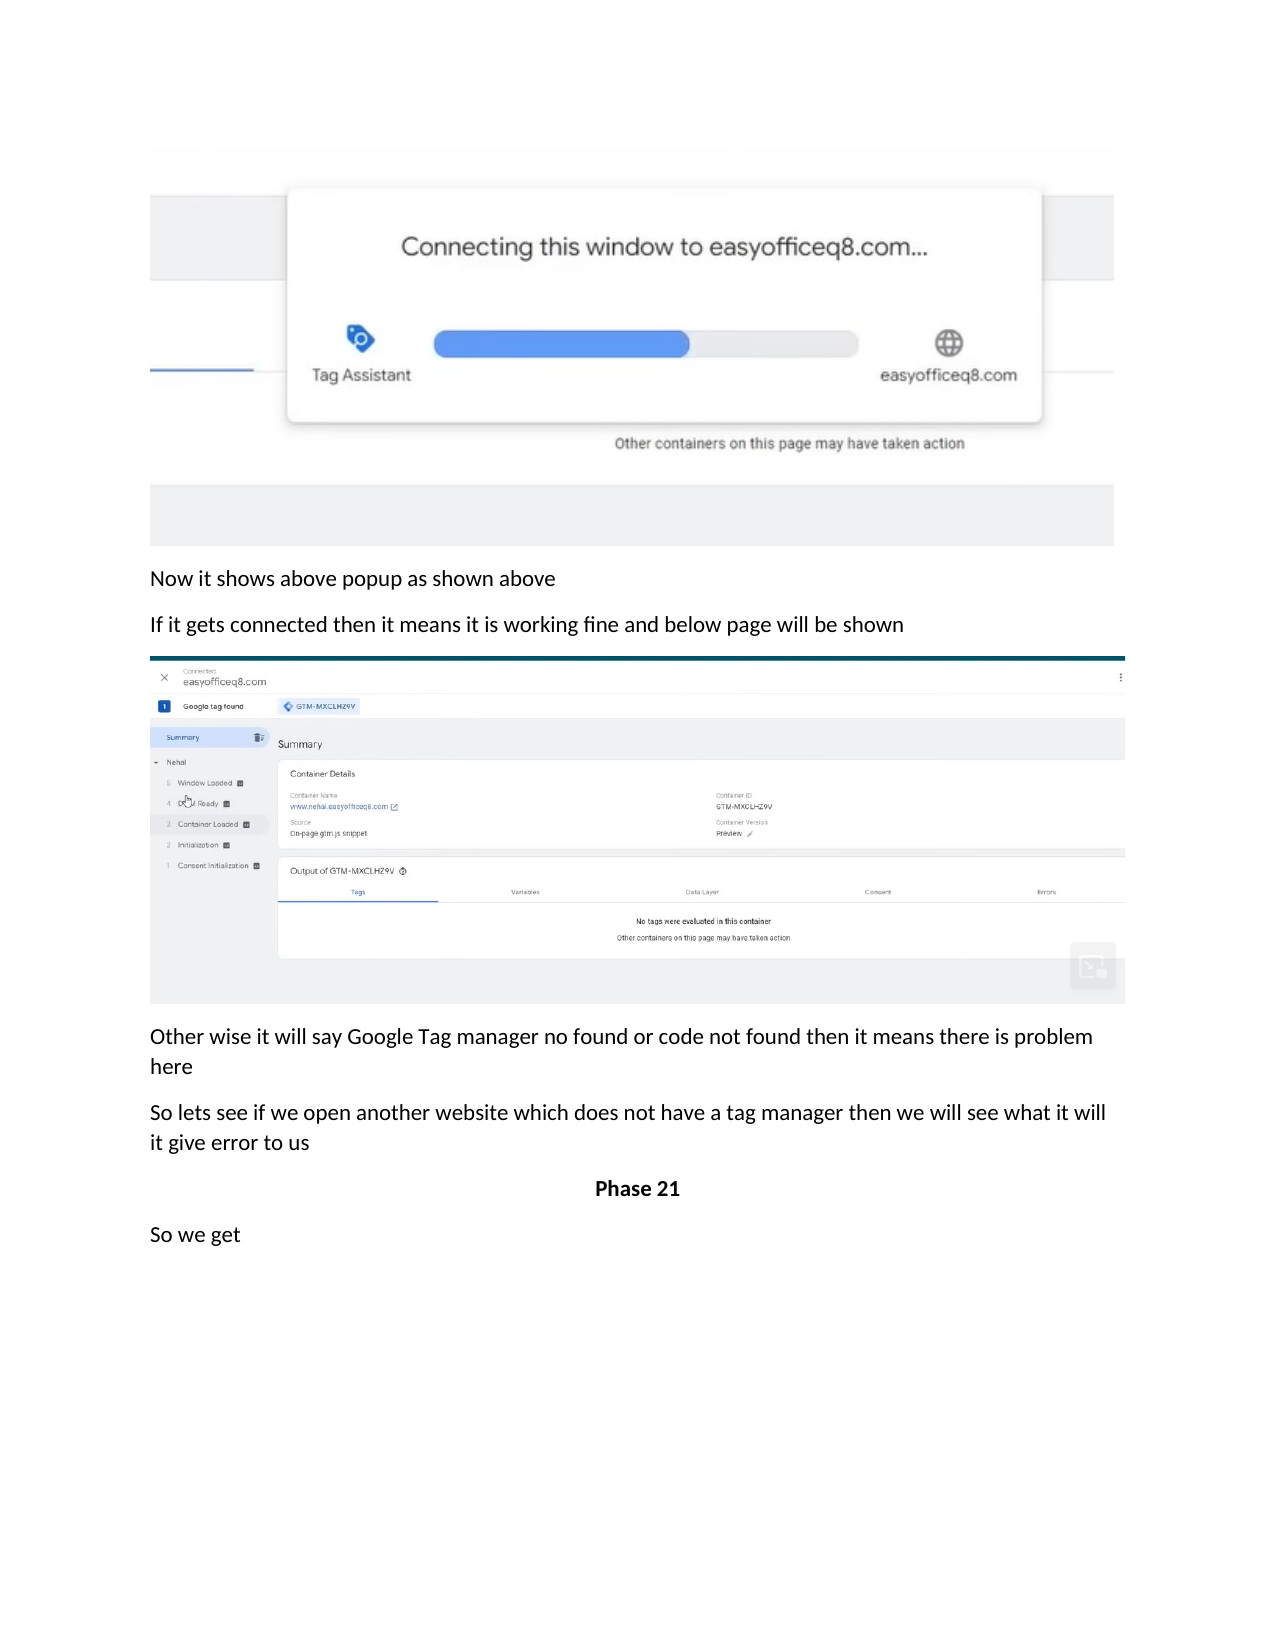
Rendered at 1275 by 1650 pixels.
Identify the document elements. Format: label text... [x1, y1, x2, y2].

picture [150, 660, 1125, 1004]
picture [150, 150, 1114, 546]
text Phase 21 [150, 1174, 1125, 1202]
text So lets see if we open another website which does not have a tag manager then we will see what it will it give error to us [150, 1098, 1125, 1156]
text Other wise it will say Google Tag manager no found or code not found then it means there is problem here [150, 1022, 1125, 1080]
text So we get [150, 1221, 1125, 1248]
text Now it shows above popup as shown above [150, 564, 1125, 592]
text If it gets connected then it means it is working fine and below page will be shown [150, 610, 1125, 638]
